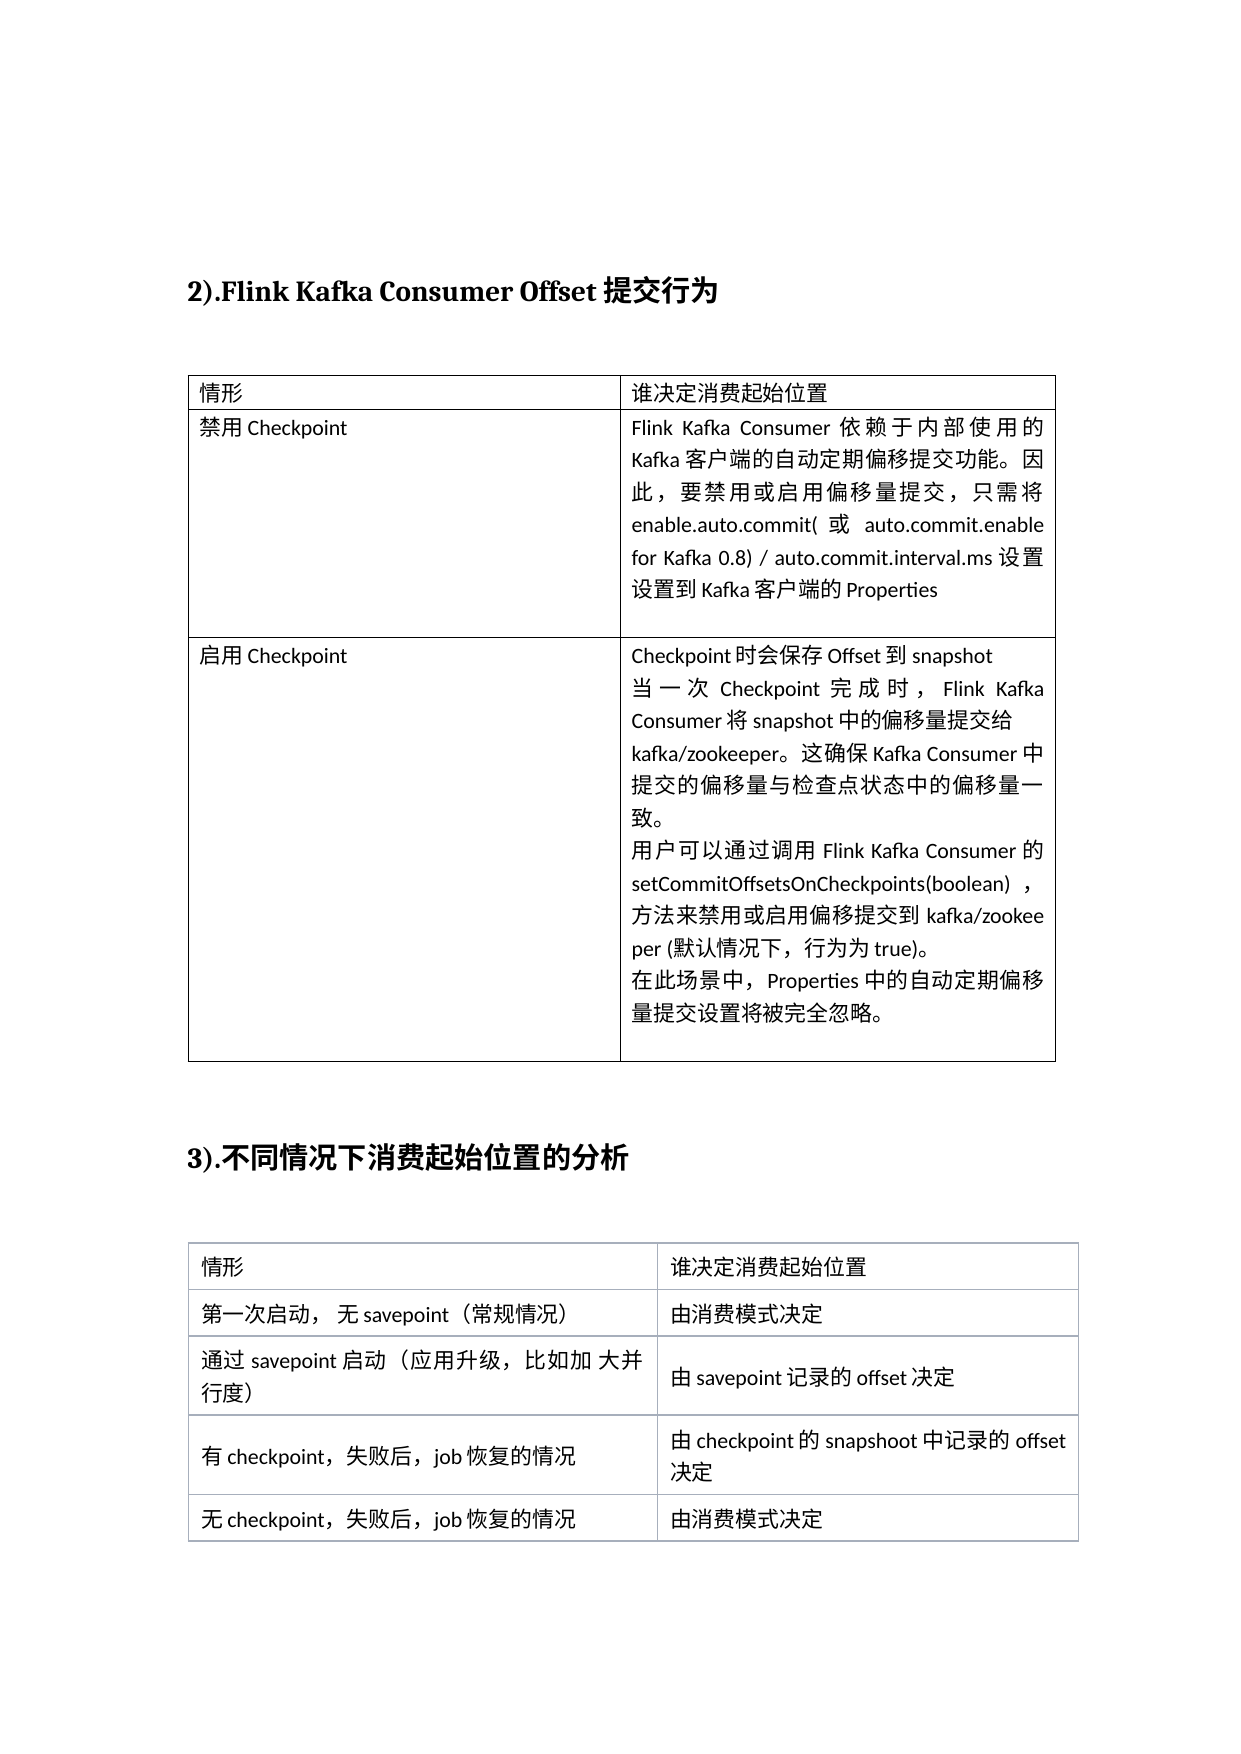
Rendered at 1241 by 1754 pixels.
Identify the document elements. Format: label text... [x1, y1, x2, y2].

table_header 情形 [189, 376, 620, 408]
table_header 谁决定消费起始位置 [621, 376, 1055, 408]
table_cell 由消费模式决定 [658, 1495, 1078, 1540]
table_cell 无checkpoint，失败后，job恢复的情况 [189, 1495, 657, 1540]
subtitle 2).Flink Kafka Consumer Offset提交行为 [187, 256, 1053, 321]
table_header 谁决定消费起始位置 [658, 1244, 1078, 1289]
table_cell 由消费模式决定 [658, 1290, 1078, 1335]
table_cell Flink Kafka Consumer依赖于内部使用的Kafka客户端的自动定期偏移提交功能。因此，要禁用或启用偏移量提交，只需将enable.auto.commit(或auto.commit.enable for Kafka 0.8) / auto.commit.interval.ms设置设置到Kafka客户端的Properties [621, 410, 1055, 637]
subtitle 3).不同情况下消费起始位置的分析 [187, 1123, 1053, 1188]
table_cell 第一次启动， 无savepoint（常规情况） [189, 1290, 657, 1335]
table_cell 由savepoint记录的offset决定 [658, 1337, 1078, 1414]
table_cell 有checkpoint，失败后，job恢复的情况 [189, 1416, 657, 1493]
table_cell 启用Checkpoint [189, 638, 620, 1061]
table_cell 禁用Checkpoint [189, 410, 620, 637]
table_cell 通过savepoint启动（应用升级，比如加 大并行度） [189, 1337, 657, 1414]
table_cell Checkpoint时会保存Offset到snapshot 当一次Checkpoint完成时，Flink Kafka Consumer将snapshot中的偏移量提交给 kafka/zookeeper。这确保Kafka Consumer中提交的偏移量与检查点状态中的偏移量一致。 用户可以通过调用Flink Kafka Consumer的setCommitOffsetsOnCheckpoints(boolean) ，方法来禁用或启用偏移提交到kafka/zookeeper (默认情况下，行为为true)。 在此场景中，Properties中的自动定期偏移量提交设置将被完全忽略。 [621, 638, 1055, 1061]
table_cell 由checkpoint的snapshoot中记录的offset决定 [658, 1416, 1078, 1493]
table_header 情形 [189, 1244, 657, 1289]
